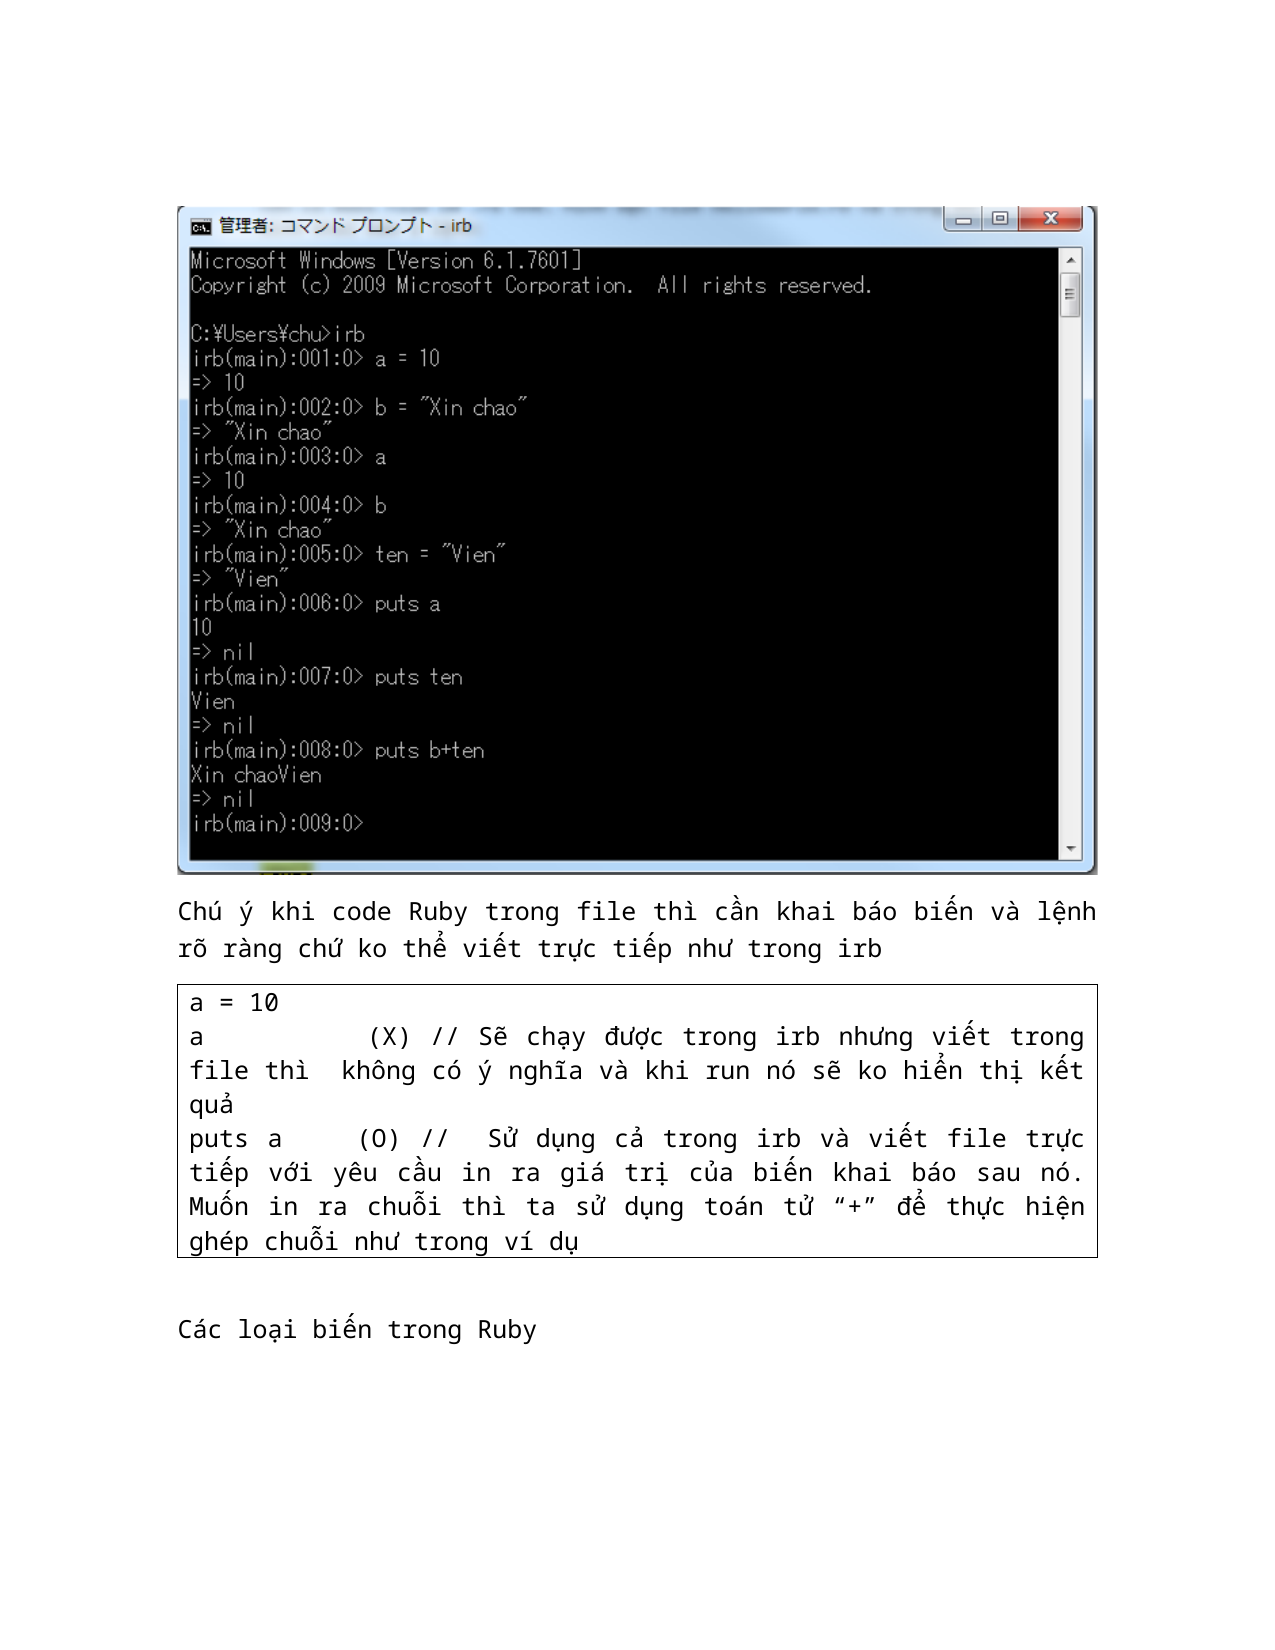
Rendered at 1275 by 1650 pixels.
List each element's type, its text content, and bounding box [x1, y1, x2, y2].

text Chú ý khi code Ruby trong file thì cần khai báo biến và lệnh rõ ràng chứ ko thể viết trực tiếp như trong irb [177, 893, 1098, 964]
text Các loại biến trong Ruby [177, 1312, 1098, 1346]
picture [177, 206, 1098, 875]
table_header a = 10 a (X) // Sẽ chạy được trong irb nhưng viết trong file thì không có ý nghĩa và khi run nó sẽ ko hiển thị kết quả puts a (O) // Sử dụng cả trong irb và viết file trực tiếp với yêu cầu in ra giá trị của biến khai báo sau nó. Muốn in ra chuỗi thì ta sử dụng toán tử “+” để thực hiện ghép chuỗi như trong ví dụ [178, 985, 1097, 1257]
